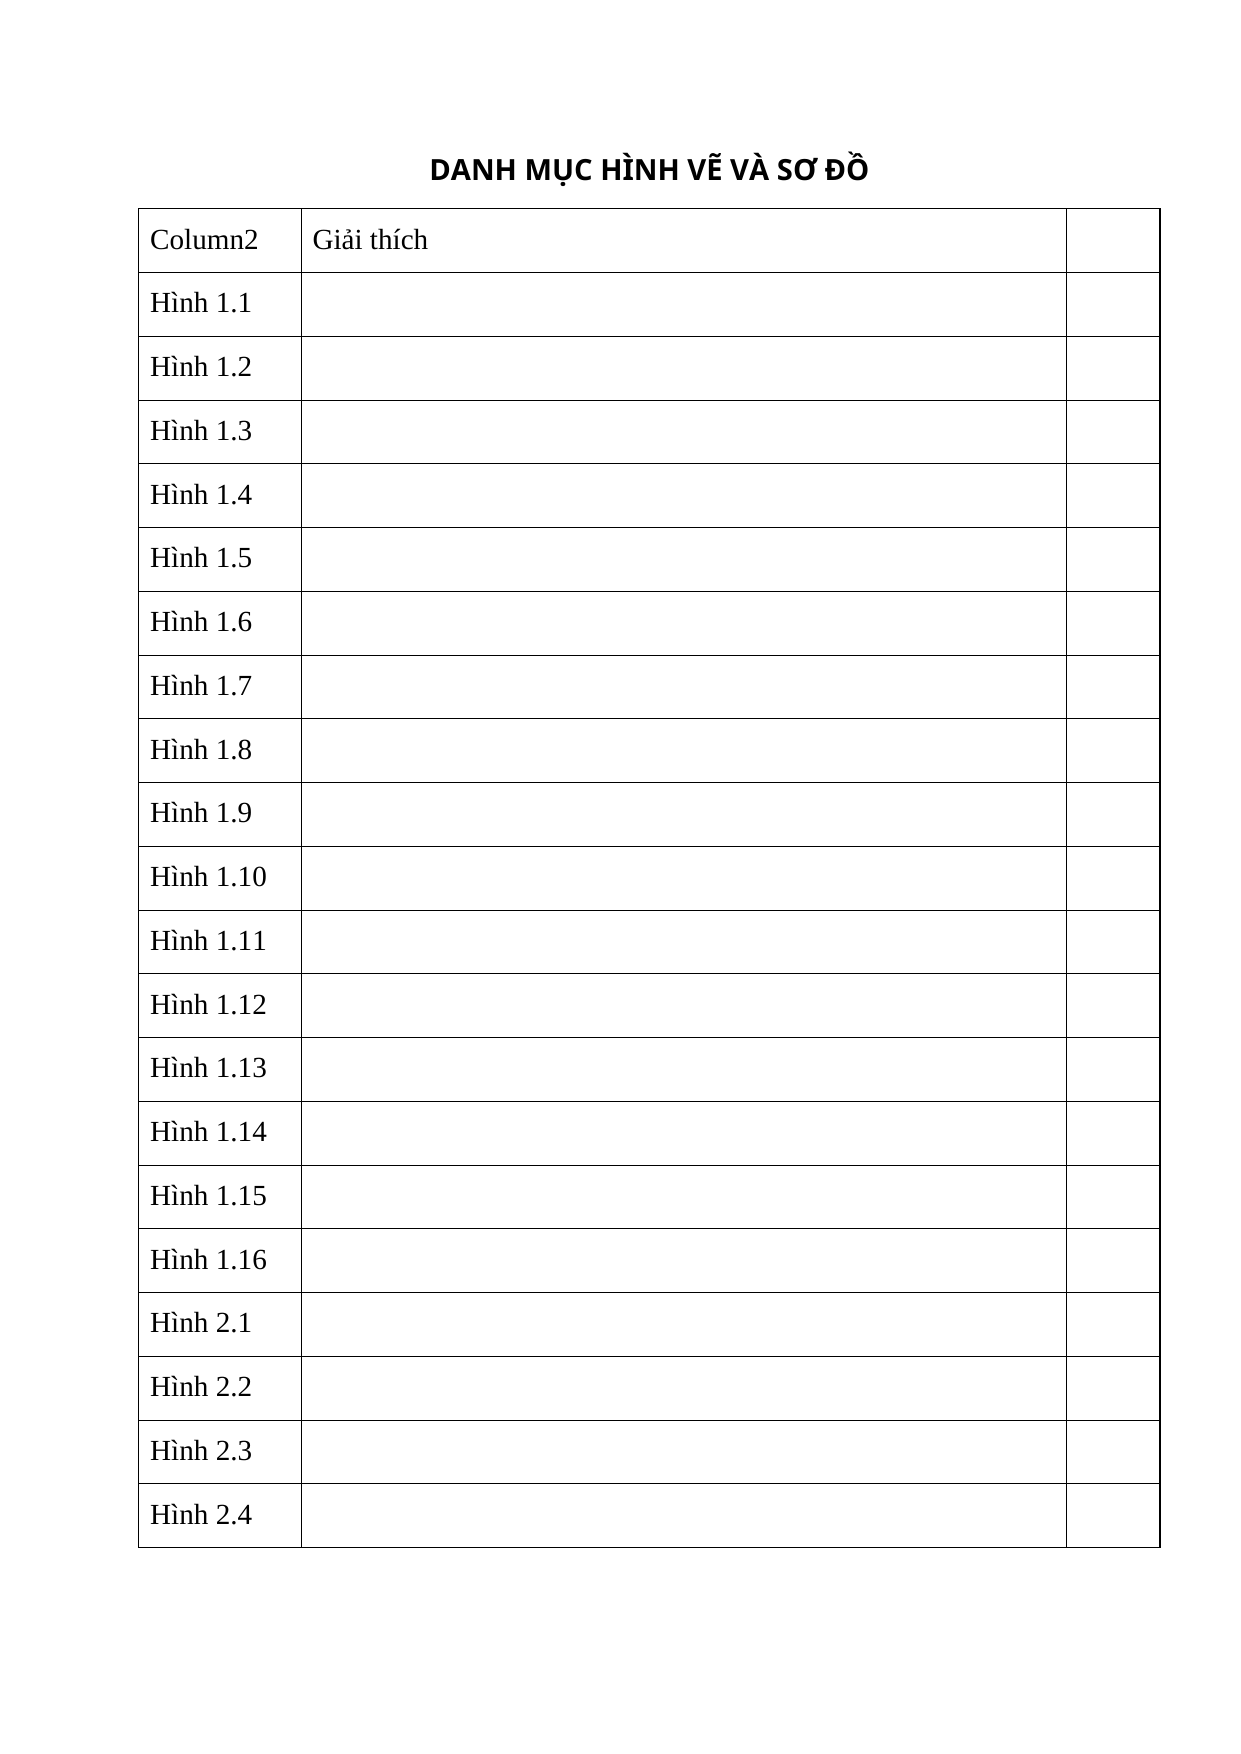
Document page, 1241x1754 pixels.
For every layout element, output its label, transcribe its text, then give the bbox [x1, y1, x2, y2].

table_cell [1067, 337, 1159, 399]
table_cell Hình 1.12 [139, 974, 301, 1037]
table_cell [302, 656, 1066, 718]
table_cell [302, 783, 1066, 846]
table_cell [1067, 401, 1159, 463]
table_cell [302, 592, 1066, 654]
table_cell Hình 2.4 [139, 1484, 301, 1547]
table_header [1067, 209, 1159, 272]
table_cell [1067, 847, 1159, 909]
table_cell Hình 2.1 [139, 1293, 301, 1356]
table_cell Hình 1.6 [139, 592, 301, 654]
table_cell [302, 1421, 1066, 1483]
table_cell Hình 1.2 [139, 337, 301, 399]
table_cell [1067, 1484, 1159, 1547]
table_cell [302, 1229, 1066, 1292]
table_cell [1067, 911, 1159, 973]
table_cell [302, 337, 1066, 399]
table_cell [1067, 1293, 1159, 1356]
table_cell Hình 1.1 [139, 273, 301, 336]
table_cell [302, 528, 1066, 591]
table_cell [1067, 974, 1159, 1037]
table_cell Hình 1.5 [139, 528, 301, 591]
table_cell Hình 1.9 [139, 783, 301, 846]
table_cell [302, 1293, 1066, 1356]
table_cell Hình 2.3 [139, 1421, 301, 1483]
table_cell Hình 1.4 [139, 464, 301, 527]
table_cell [1067, 1038, 1159, 1101]
table_cell Hình 1.11 [139, 911, 301, 973]
table_cell [302, 1484, 1066, 1547]
table_header Giải thích [302, 209, 1066, 272]
table_header Column2 [139, 209, 301, 272]
table_cell [1067, 1229, 1159, 1292]
table_cell [302, 1357, 1066, 1419]
table_cell [1067, 1357, 1159, 1419]
table_cell [302, 719, 1066, 782]
table_cell [1067, 719, 1159, 782]
table_cell [1067, 1421, 1159, 1483]
table_cell [302, 273, 1066, 336]
table_cell Hình 1.14 [139, 1102, 301, 1164]
table_cell [1067, 1166, 1159, 1228]
table_cell [302, 1102, 1066, 1164]
table_cell Hình 1.3 [139, 401, 301, 463]
table_cell [1067, 592, 1159, 654]
table_cell Hình 2.2 [139, 1357, 301, 1419]
table_cell [302, 974, 1066, 1037]
table_cell [302, 1166, 1066, 1228]
table_cell [302, 911, 1066, 973]
table_cell Hình 1.10 [139, 847, 301, 909]
table_cell [1067, 528, 1159, 591]
table_cell [1067, 656, 1159, 718]
table_cell [302, 401, 1066, 463]
table_cell Hình 1.8 [139, 719, 301, 782]
table_cell [1067, 783, 1159, 846]
table_cell [302, 847, 1066, 909]
table_cell Hình 1.15 [139, 1166, 301, 1228]
table_cell Hình 1.16 [139, 1229, 301, 1292]
table_cell [1067, 1102, 1159, 1164]
table_cell [302, 1038, 1066, 1101]
table_cell Hình 1.7 [139, 656, 301, 718]
table_cell Hình 1.13 [139, 1038, 301, 1101]
table_cell [302, 464, 1066, 527]
table_cell [1067, 273, 1159, 336]
table_cell [1067, 464, 1159, 527]
text DANH MỤC HÌNH VẼ VÀ SƠ ĐỒ [177, 149, 1122, 188]
